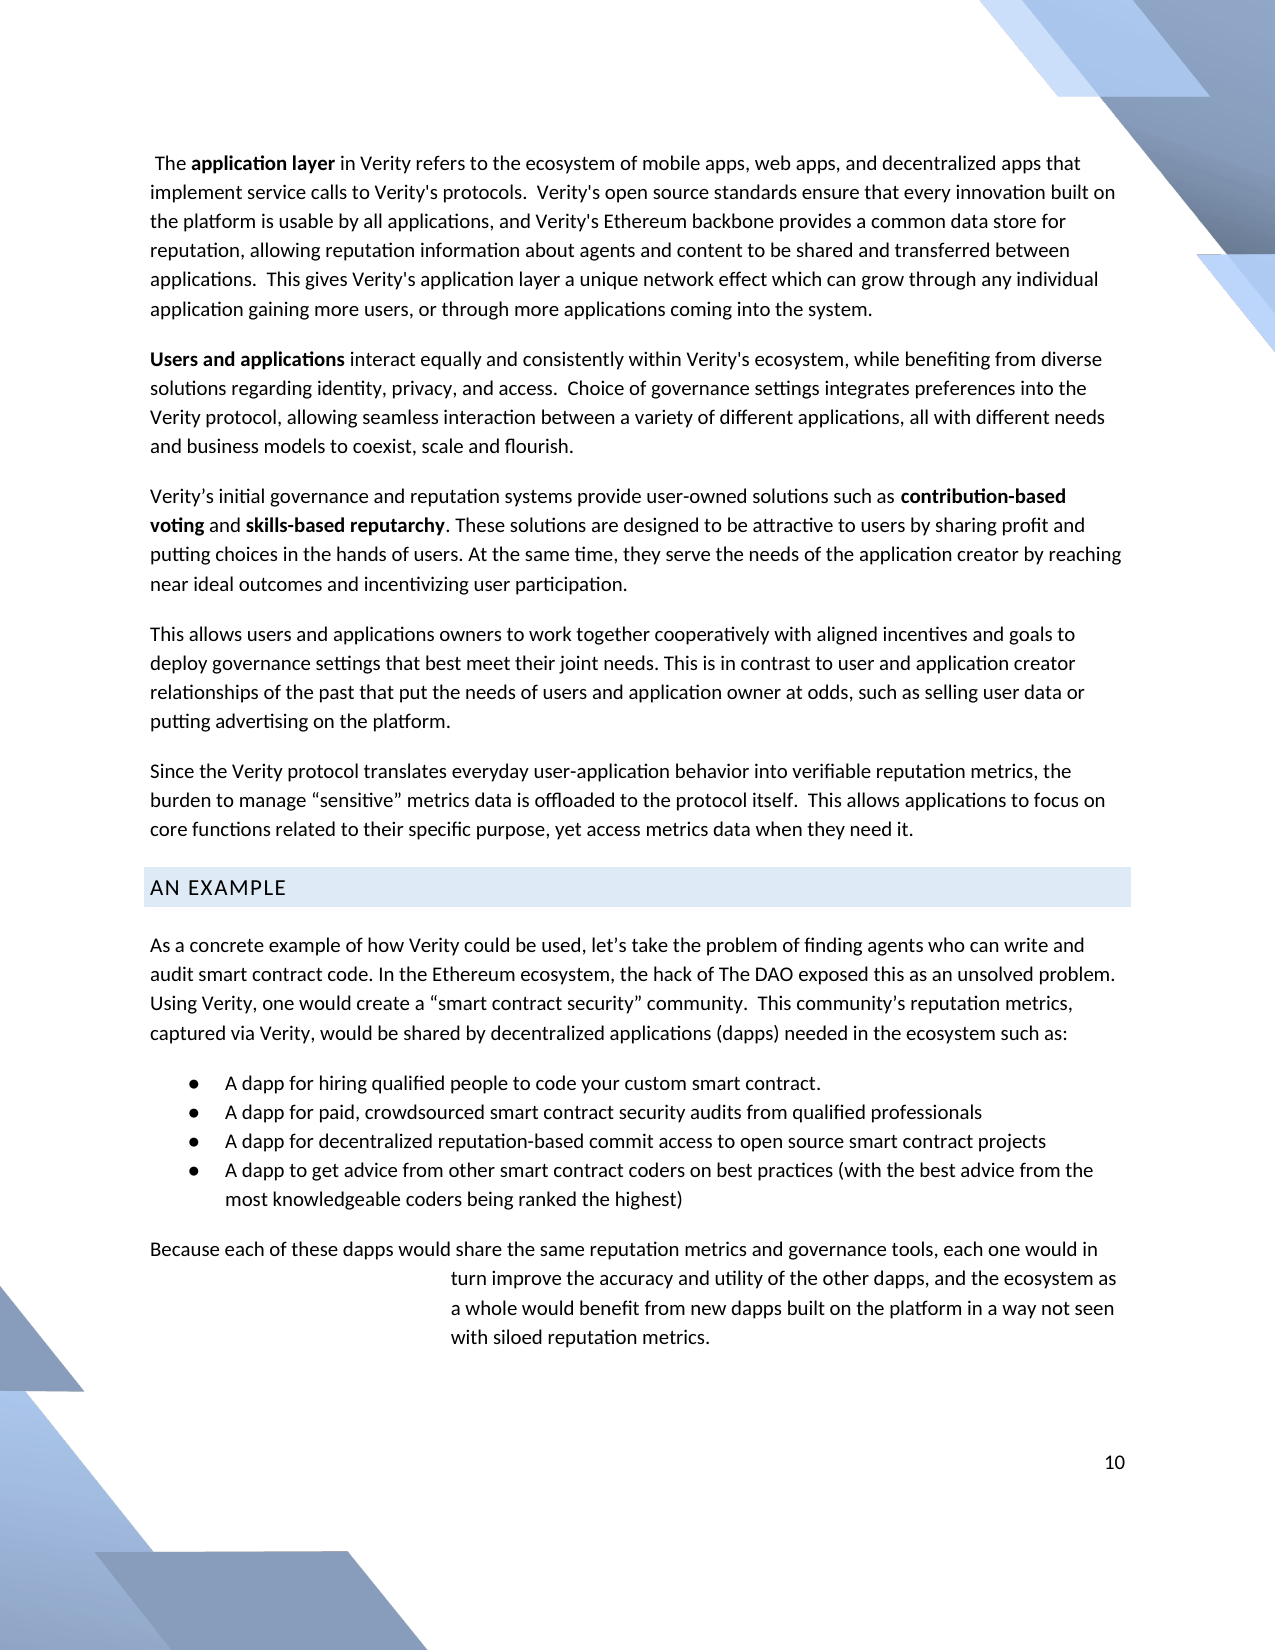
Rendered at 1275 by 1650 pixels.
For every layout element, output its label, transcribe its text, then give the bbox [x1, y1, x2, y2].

text Users and applications interact equally and consistently within Verity's ecosystem, while benefiting from diverse solutions regarding identity, privacy, and access. Choice of governance settings integrates preferences into the Verity protocol, allowing seamless interaction between a variety of different applications, all with different needs and business models to coexist, scale and flourish. [150, 346, 1125, 459]
text The application layer in Verity refers to the ecosystem of mobile apps, web apps, and decentralized apps that implement service calls to Verity's protocols. Verity's open source standards ensure that every innovation built on the platform is usable by all applications, and Verity's Ethereum backbone provides a common data store for reputation, allowing reputation information about agents and content to be shared and transferred between applications. This gives Verity's application layer a unique network effect which can grow through any individual application gaining more users, or through more applications coming into the system. [150, 150, 1125, 321]
text This allows users and applications owners to work together cooperatively with aligned incentives and goals to deploy governance settings that best meet their joint needs. This is in contrast to user and application creator relationships of the past that put the needs of users and application owner at odds, such as selling user data or putting advertising on the platform. [150, 621, 1125, 734]
text Since the Verity protocol translates everyday user-application behavior into verifiable reputation metrics, the burden to manage “sensitive” metrics data is offloaded to the protocol itself. This allows applications to focus on core functions related to their specific purpose, yet access metrics data when they need it. [150, 758, 1125, 842]
list A dapp to get advice from other smart contract coders on best practices (with the best advice from the most knowledgeable coders being ranked the highest) [187, 1157, 1125, 1212]
text As a concrete example of how Verity could be used, let’s take the problem of finding agents who can write and audit smart contract code. In the Ethereum ecosystem, the hack of The DAO exposed this as an unsolved problem. Using Verity, one would create a “smart contract security” community. This community’s reputation metrics, captured via Verity, would be shared by decentralized applications (dapps) needed in the ecosystem such as: [150, 932, 1125, 1045]
list A dapp for decentralized reputation-based commit access to open source smart contract projects [187, 1128, 1125, 1153]
text Verity’s initial governance and reputation systems provide user-owned solutions such as contribution-based voting and skills-based reputarchy. These solutions are designed to be attractive to users by sharing profit and putting choices in the hands of users. At the same time, they serve the needs of the application creator by reaching near ideal outcomes and incentivizing user participation. [150, 483, 1125, 596]
list A dapp for hiring qualified people to code your custom smart contract. [187, 1070, 1125, 1095]
subtitle An Example [150, 873, 1125, 901]
list A dapp for paid, crowdsourced smart contract security audits from qualified professionals [187, 1099, 1125, 1124]
text Because each of these dapps would share the same reputation metrics and governance tools, each one would in turn improve the accuracy and utility of the other dapps, and the ecosystem as a whole would benefit from new dapps built on the platform in a way not seen with siloed reputation metrics. [150, 1236, 1125, 1349]
